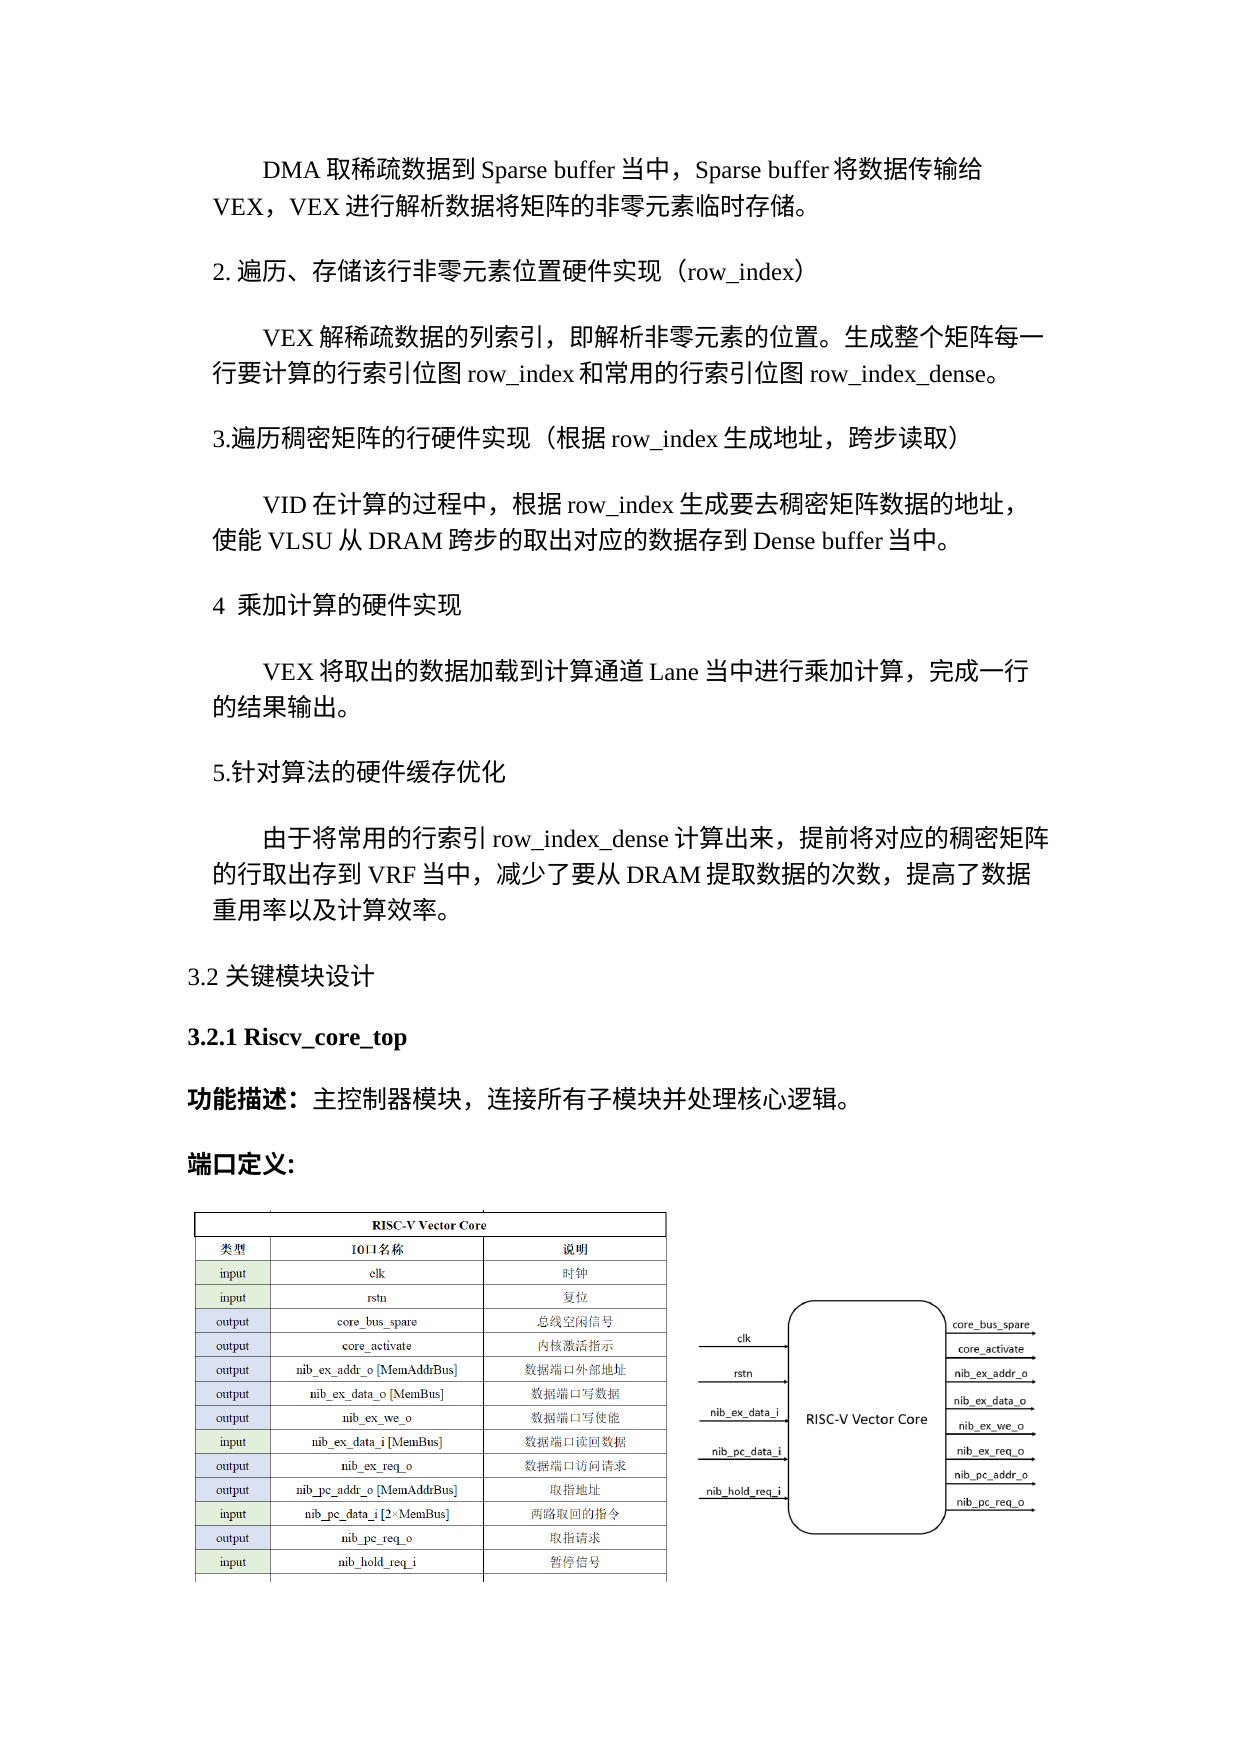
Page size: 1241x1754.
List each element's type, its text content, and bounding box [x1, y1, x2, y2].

text VEX解稀疏数据的列索引，即解析非零元素的位置。生成整个矩阵每一行要计算的行索引位图row_index和常用的行索引位图row_index_dense。 [212, 317, 1053, 389]
text 端口定义: [187, 1145, 1053, 1181]
subtitle 3.2 关键模块设计 [187, 956, 1053, 992]
text 5.针对算法的硬件缓存优化 [212, 753, 1053, 789]
text VID在计算的过程中，根据row_index生成要去稠密矩阵数据的地址，使能VLSU从DRAM跨步的取出对应的数据存到Dense buffer当中。 [212, 484, 1053, 557]
text DMA取稀疏数据到Sparse buffer当中，Sparse buffer将数据传输给VEX，VEX进行解析数据将矩阵的非零元素临时存储。 [212, 150, 1053, 222]
text 4 乘加计算的硬件实现 [212, 586, 1053, 622]
picture [187, 1210, 1053, 1582]
text 由于将常用的行索引row_index_dense计算出来，提前将对应的稠密矩阵的行取出存到VRF当中，减少了要从DRAM提取数据的次数，提高了数据重用率以及计算效率。 [212, 818, 1053, 927]
text VEX将取出的数据加载到计算通道Lane当中进行乘加计算，完成一行的结果输出。 [212, 651, 1053, 724]
text 功能描述：主控制器模块，连接所有子模块并处理核心逻辑。 [187, 1079, 1053, 1116]
text 2. 遍历、存储该行非零元素位置硬件实现（row_index） [212, 252, 1053, 288]
text 3.遍历稠密矩阵的行硬件实现（根据row_index生成地址，跨步读取） [212, 419, 1053, 455]
subtitle 3.2.1 Riscv_core_top [187, 1022, 1053, 1050]
